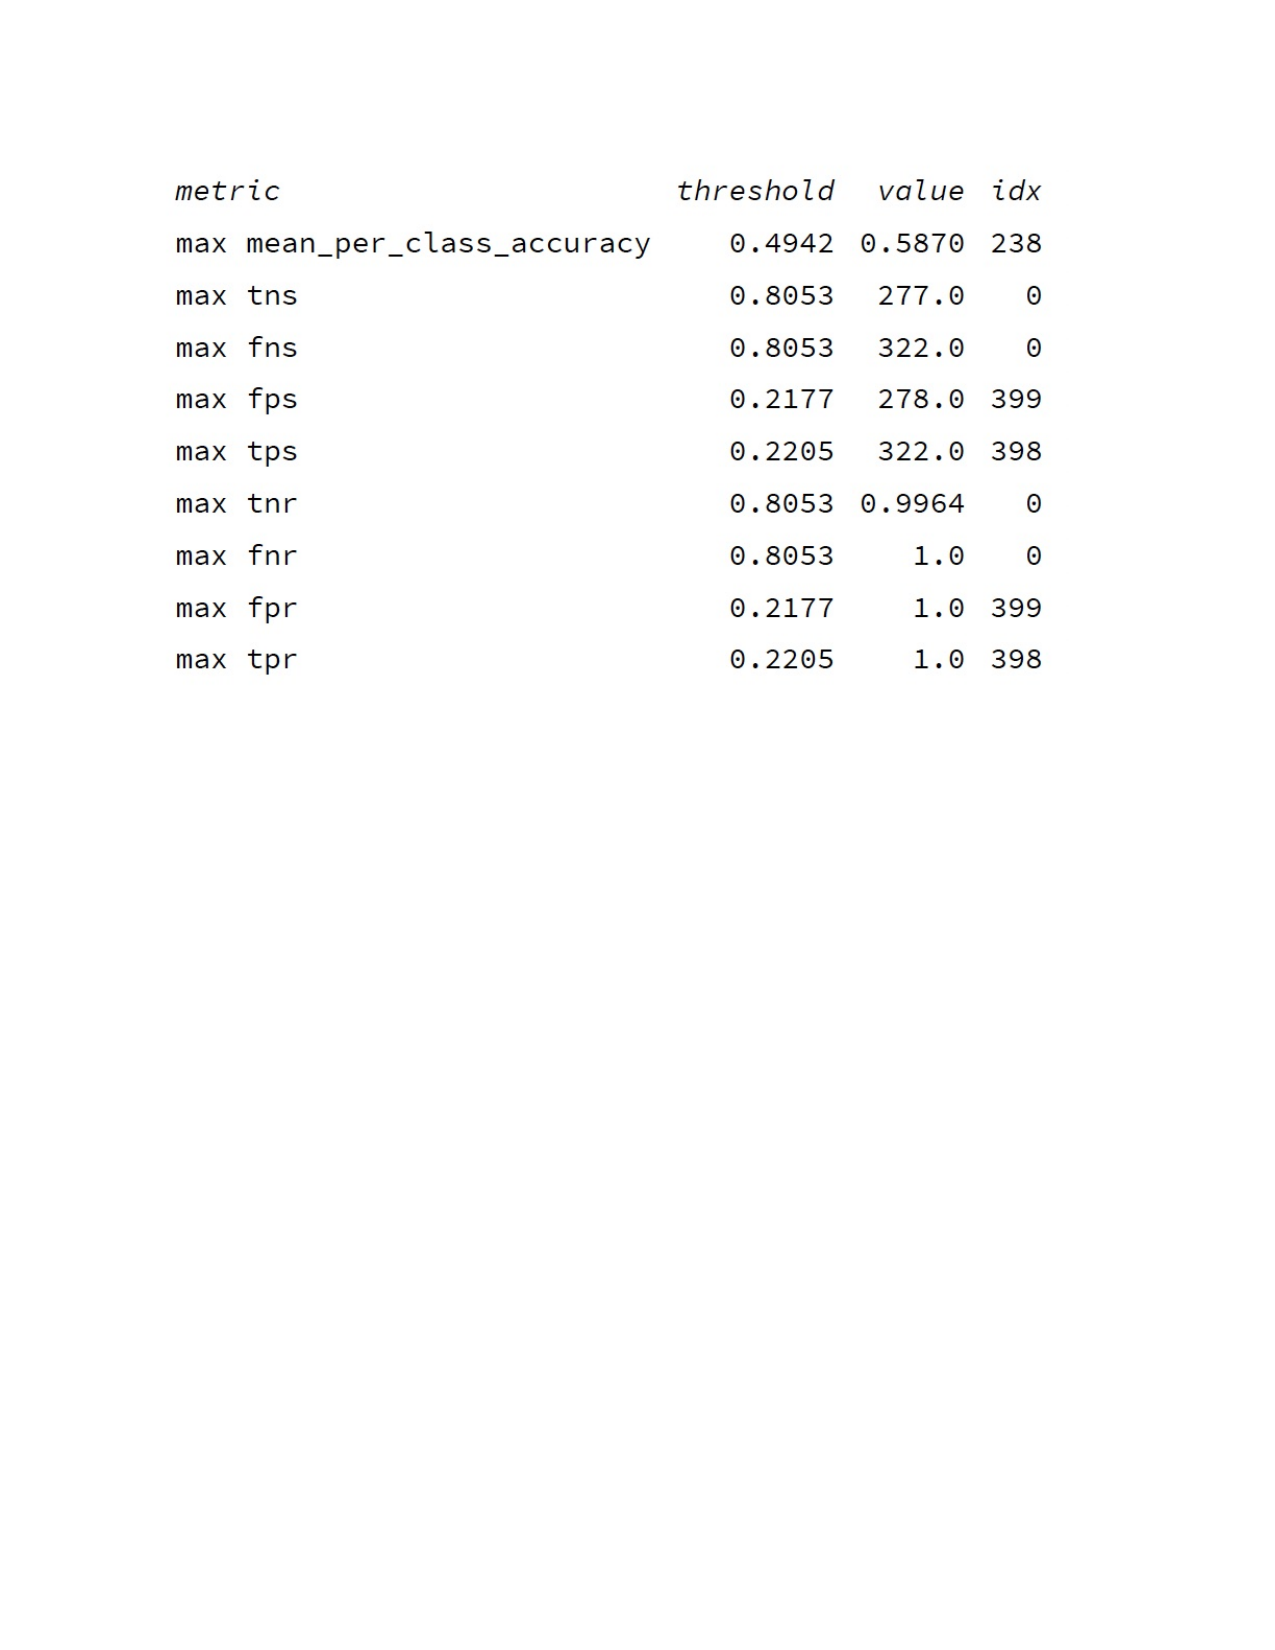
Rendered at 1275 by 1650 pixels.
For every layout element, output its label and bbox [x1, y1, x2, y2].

picture [150, 150, 1069, 707]
